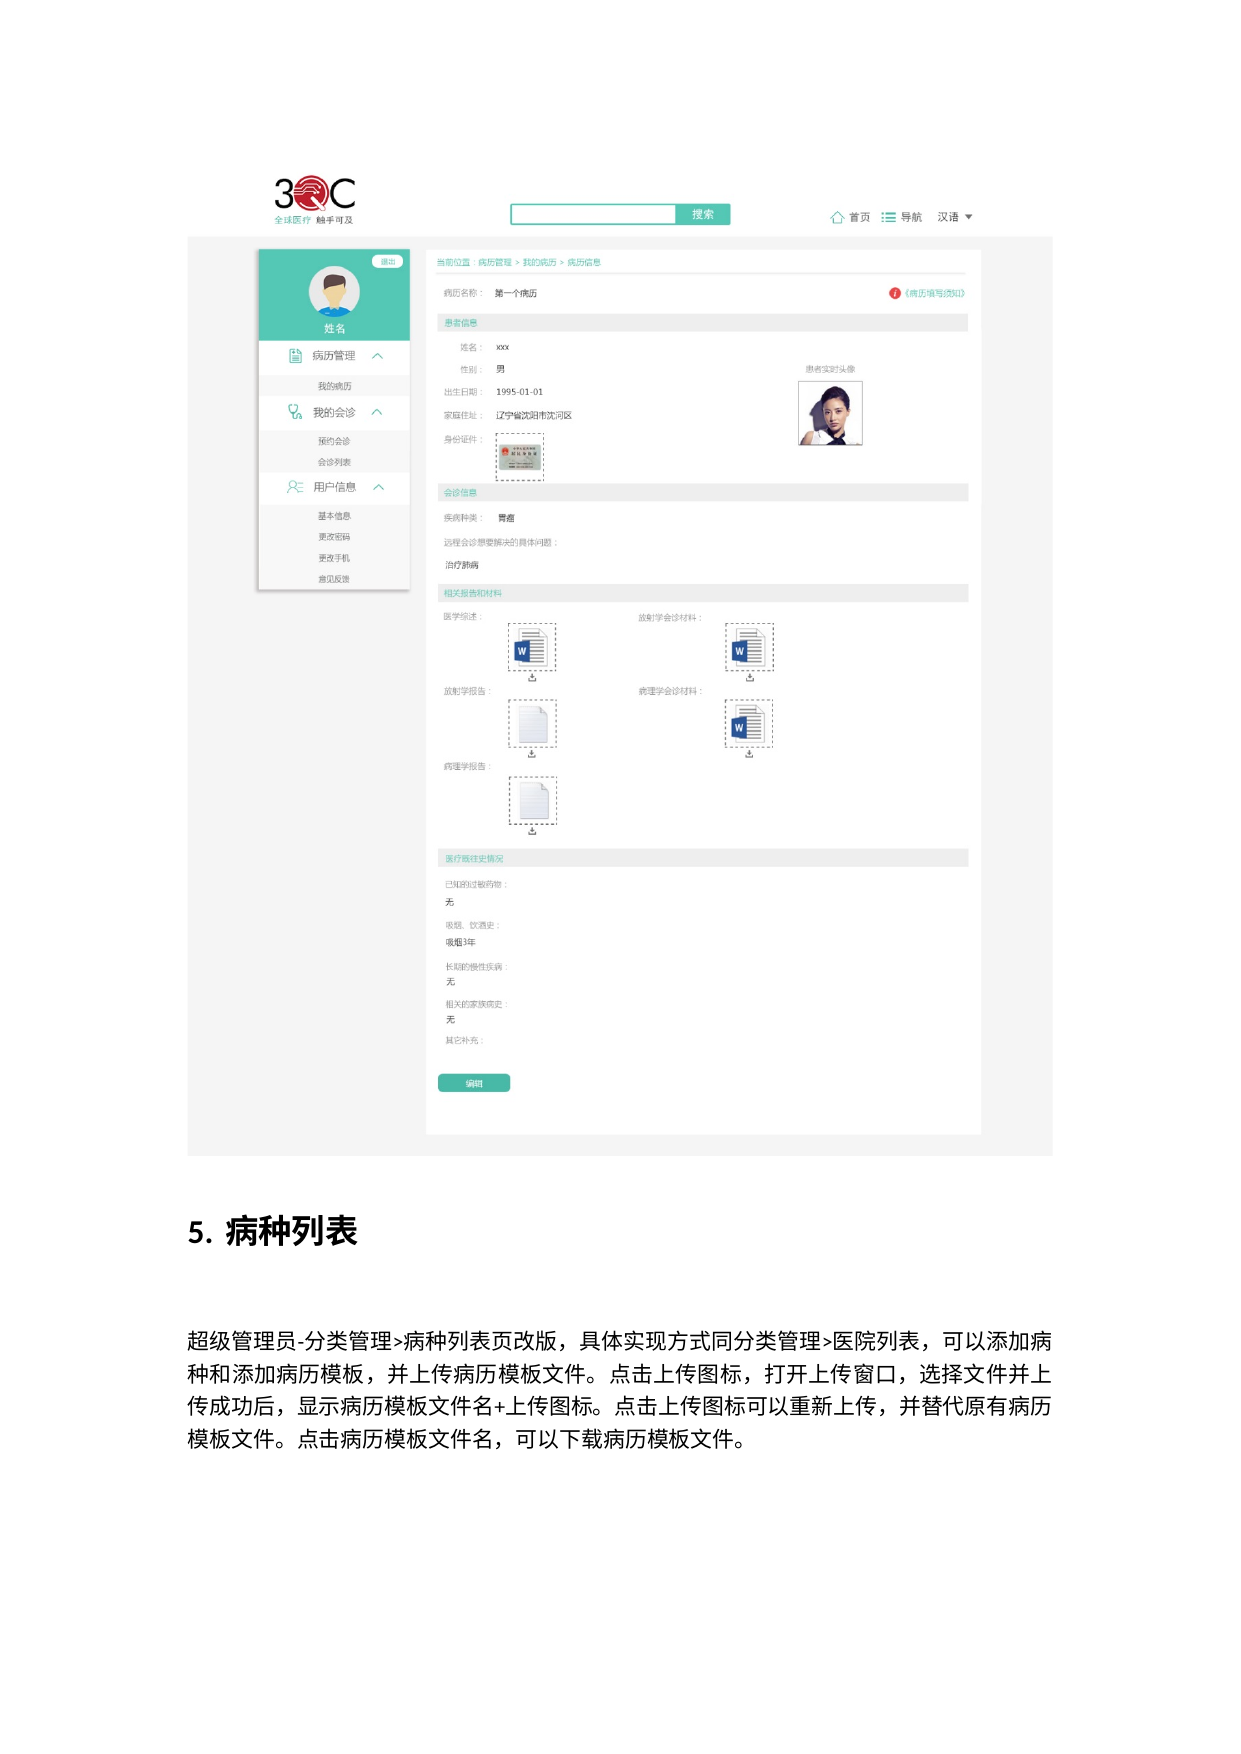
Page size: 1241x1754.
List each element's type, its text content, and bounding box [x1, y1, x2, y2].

text 超级管理员-分类管理>病种列表页改版，具体实现方式同分类管理>医院列表，可以添加病种和添加病历模板，并上传病历模板文件。点击上传图标，打开上传窗口，选择文件并上传成功后，显示病历模板文件名+上传图标。点击上传图标可以重新上传，并替代原有病历模板文件。点击病历模板文件名，可以下载病历模板文件。 [187, 1324, 1053, 1454]
subtitle 病种列表 [187, 1197, 1053, 1262]
picture [187, 162, 1053, 1156]
